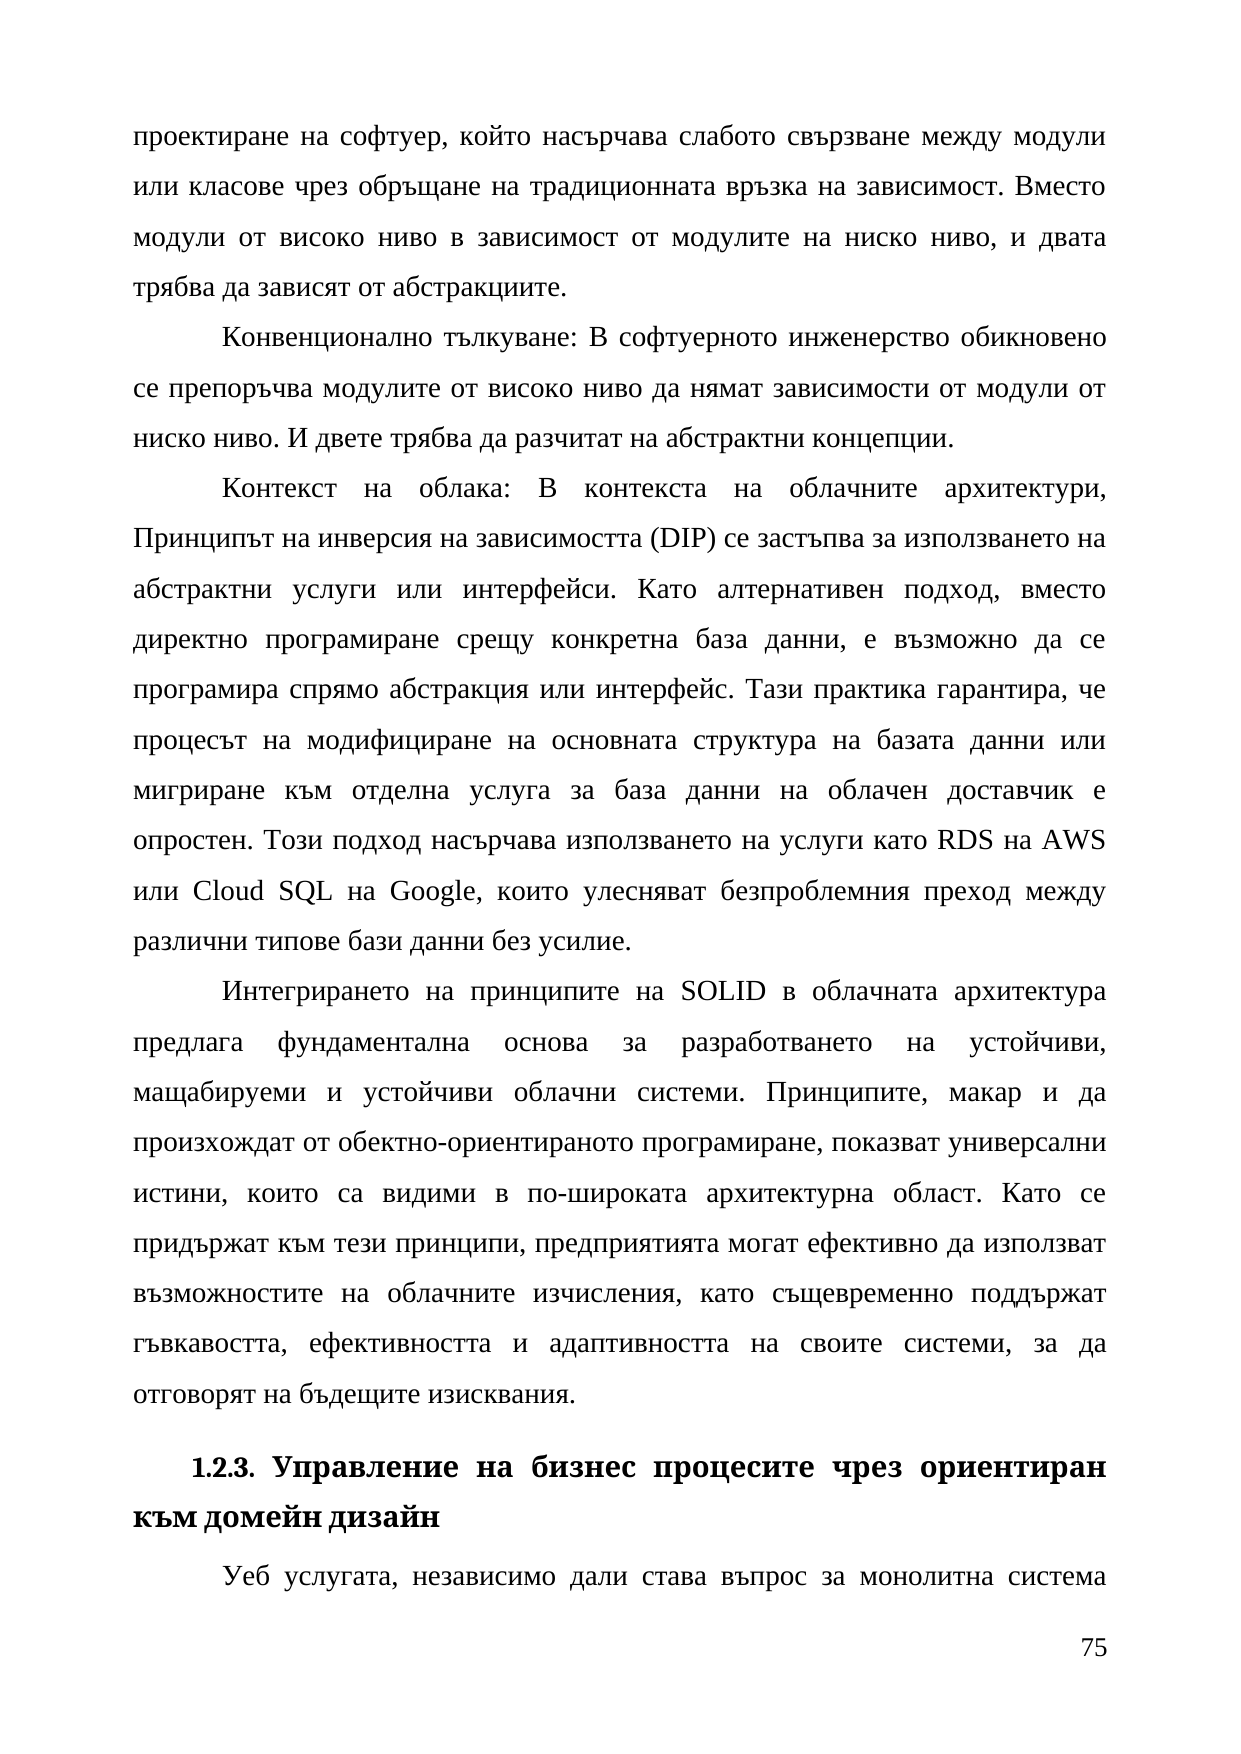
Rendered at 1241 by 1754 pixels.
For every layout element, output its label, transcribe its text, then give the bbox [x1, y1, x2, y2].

text Конвенционално тълкуване: В софтуерното инженерство обикновено се препоръчва модулите от високо ниво да нямат зависимости от модули от ниско ниво. И двете трябва да разчитат на абстрактни концепции. [133, 319, 1107, 453]
subtitle 1.2.3. Управление на бизнес процесите чрез ориентиран към домейн дизайн [133, 1451, 1107, 1535]
text Контекст на облака: В контекста на облачните архитектури, Принципът на инверсия на зависимостта (DIP) се застъпва за използването на абстрактни услуги или интерфейси. Като алтернативен подход, вместо директно програмиране срещу конкретна база данни, е възможно да се програмира спрямо абстракция или интерфейс. Тази практика гарантира, че процесът на модифициране на основната структура на базата данни или мигриране към отделна услуга за база данни на облачен доставчик е опростен. Този подход насърчава използването на услуги като RDS на AWS или Cloud SQL на Google, които улесняват безпроблемния преход между различни типове бази данни без усилие. [133, 470, 1107, 957]
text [133, 1558, 1107, 1592]
text Интегрирането на принципите на SOLID в облачната архитектура предлага фундаментална основа за разработването на устойчиви, мащабируеми и устойчиви облачни системи. Принципите, макар и да произхождат от обектно-ориентираното програмиране, показват универсални истини, които са видими в по-широката архитектурна област. Като се придържат към тези принципи, предприятията могат ефективно да използват възможностите на облачните изчисления, като същевременно поддържат гъвкавостта, ефективността и адаптивността на своите системи, за да отговорят на бъдещите изисквания. [133, 973, 1107, 1409]
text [133, 118, 1107, 303]
